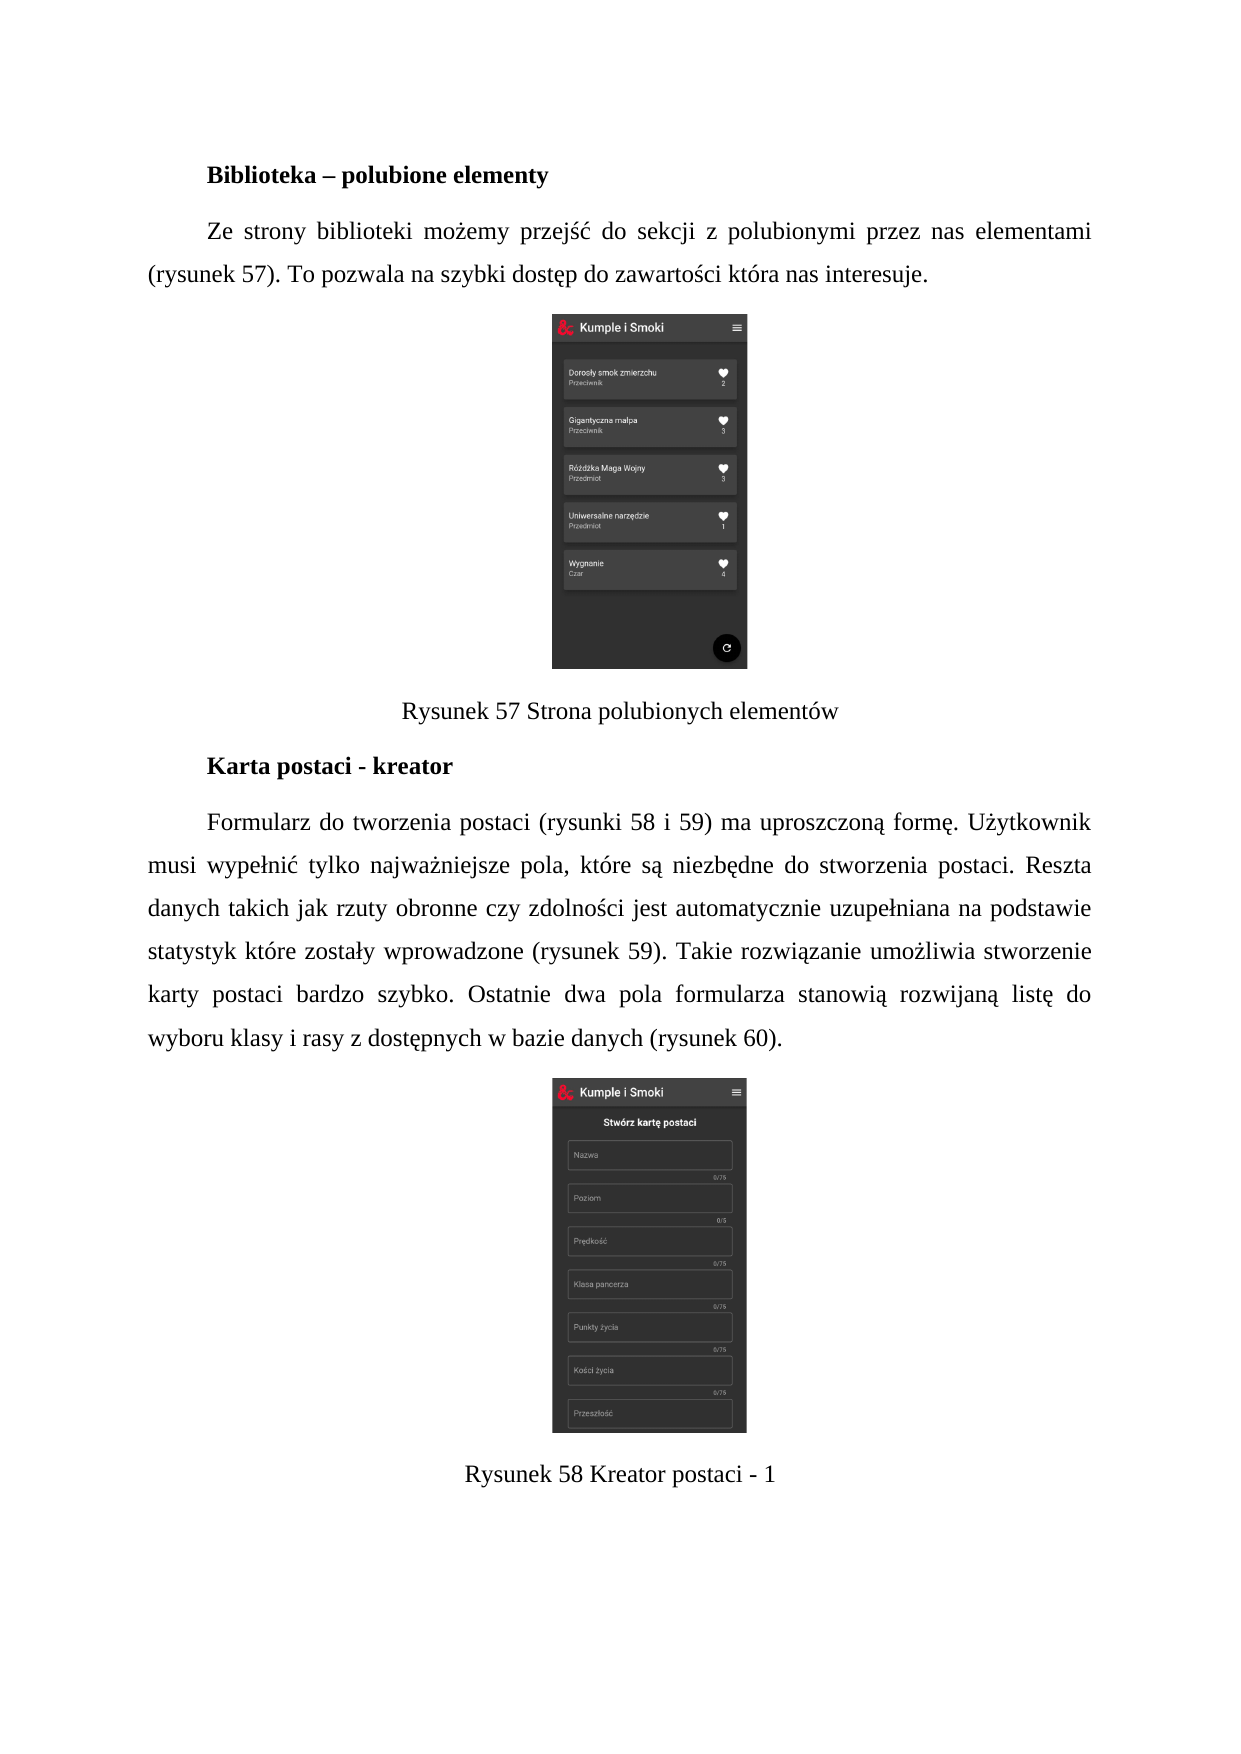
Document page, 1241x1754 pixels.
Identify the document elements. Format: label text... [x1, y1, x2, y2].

text Ze strony biblioteki możemy przejść do sekcji z polubionymi przez nas elementami (rysunek 57). To pozwala na szybki dostęp do zawartości która nas interesuje. [148, 216, 1093, 288]
text Formularz do tworzenia postaci (rysunki 58 i 59) ma uproszczoną formę. Użytkownik musi wypełnić tylko najważniejsze pola, które są niezbędne do stworzenia postaci. Reszta danych takich jak rzuty obronne czy zdolności jest automatycznie uzupełniana na podstawie statystyk które zostały wprowadzone (rysunek 59). Takie rozwiązanie umożliwia stworzenie karty postaci bardzo szybko. Ostatnie dwa pola formularza stanowią rozwijaną listę do wyboru klasy i rasy z dostępnych w bazie danych (rysunek 60). [148, 807, 1093, 1051]
picture [552, 314, 748, 669]
text Karta postaci - kreator [148, 751, 1093, 780]
picture [552, 1078, 747, 1433]
text Rysunek 58 Kreator postaci - 1 [148, 1459, 1093, 1488]
text Rysunek 57 Strona polubionych elementów [148, 696, 1093, 724]
text Biblioteka – polubione elementy [148, 160, 1093, 189]
